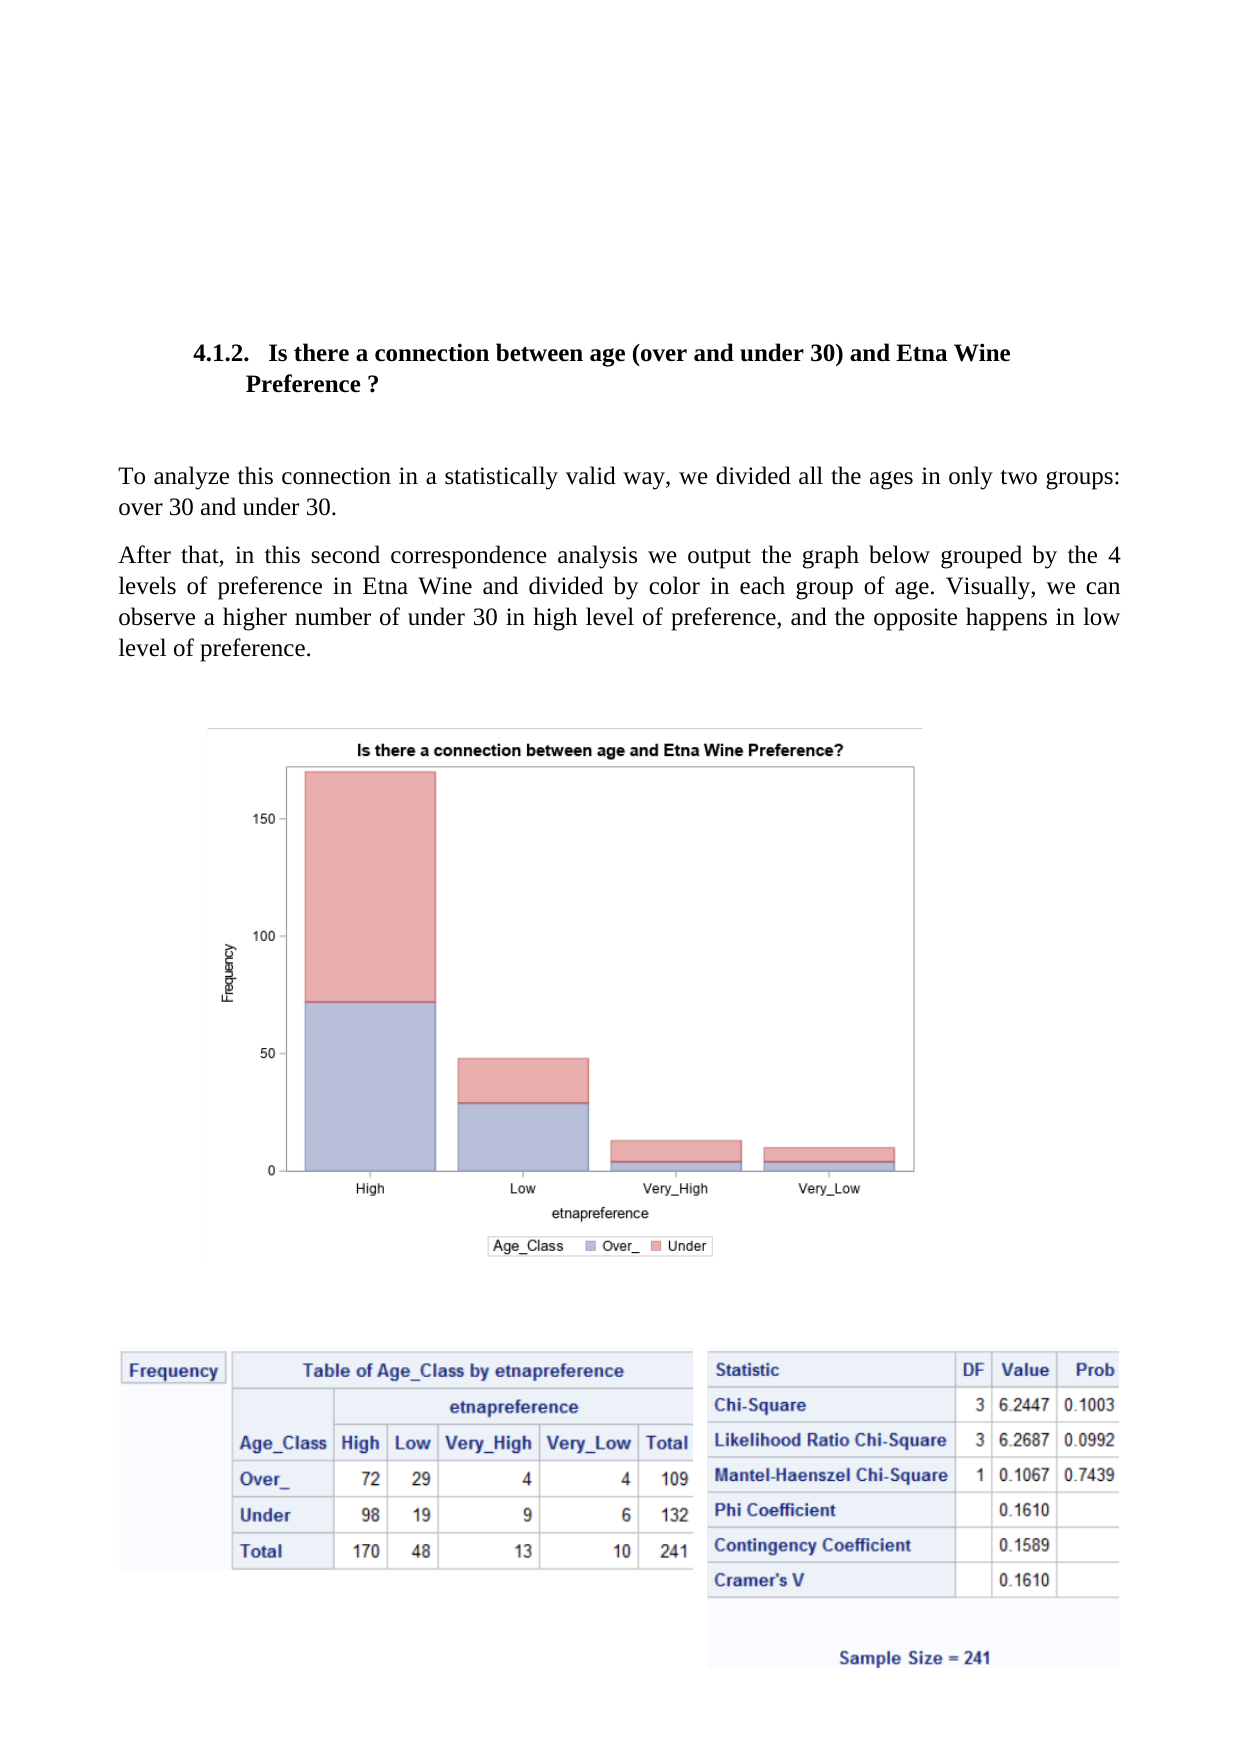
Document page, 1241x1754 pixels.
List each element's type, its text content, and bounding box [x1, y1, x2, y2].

text To analyze this connection in a statistically valid way, we divided all the ages in only two groups: over 30 and under 30. [118, 461, 1122, 521]
subtitle Is there a connection between age (over and under 30) and Etna Wine Preference ? [193, 338, 1122, 398]
text After that, in this second correspondence analysis we output the graph below grouped by the 4 levels of preference in Etna Wine and divided by color in each group of age. Visually, we can observe a higher number of under 30 in high level of preference, and the opposite happens in low level of preference. [118, 540, 1122, 662]
picture [118, 1347, 693, 1570]
picture [706, 1347, 1119, 1666]
picture [206, 728, 923, 1266]
